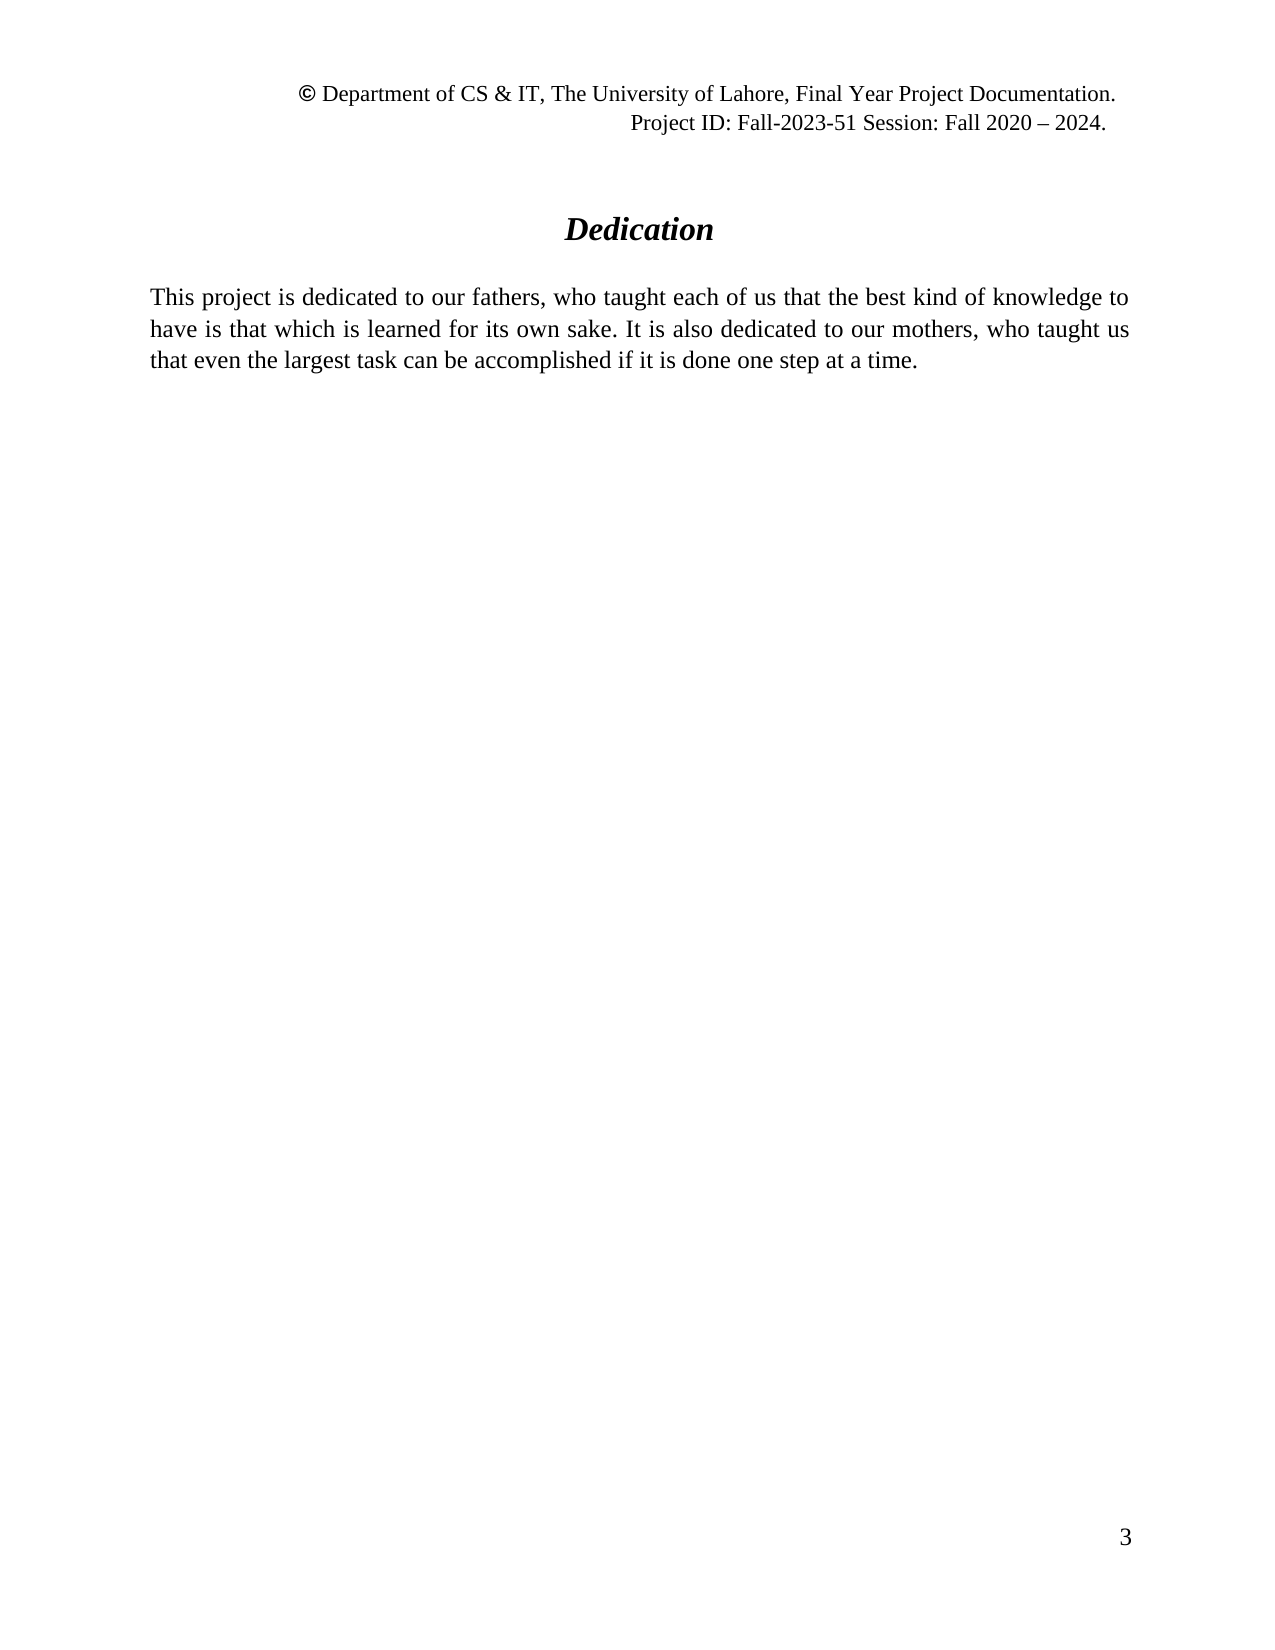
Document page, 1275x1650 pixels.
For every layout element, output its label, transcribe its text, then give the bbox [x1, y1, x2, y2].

text This project is dedicated to our fathers, who taught each of us that the best kind of knowledge to have is that which is learned for its own sake. It is also dedicated to our mothers, who taught us that even the largest task can be accomplished if it is done one step at a time. [150, 342, 1131, 374]
subtitle Dedication [150, 209, 1132, 248]
